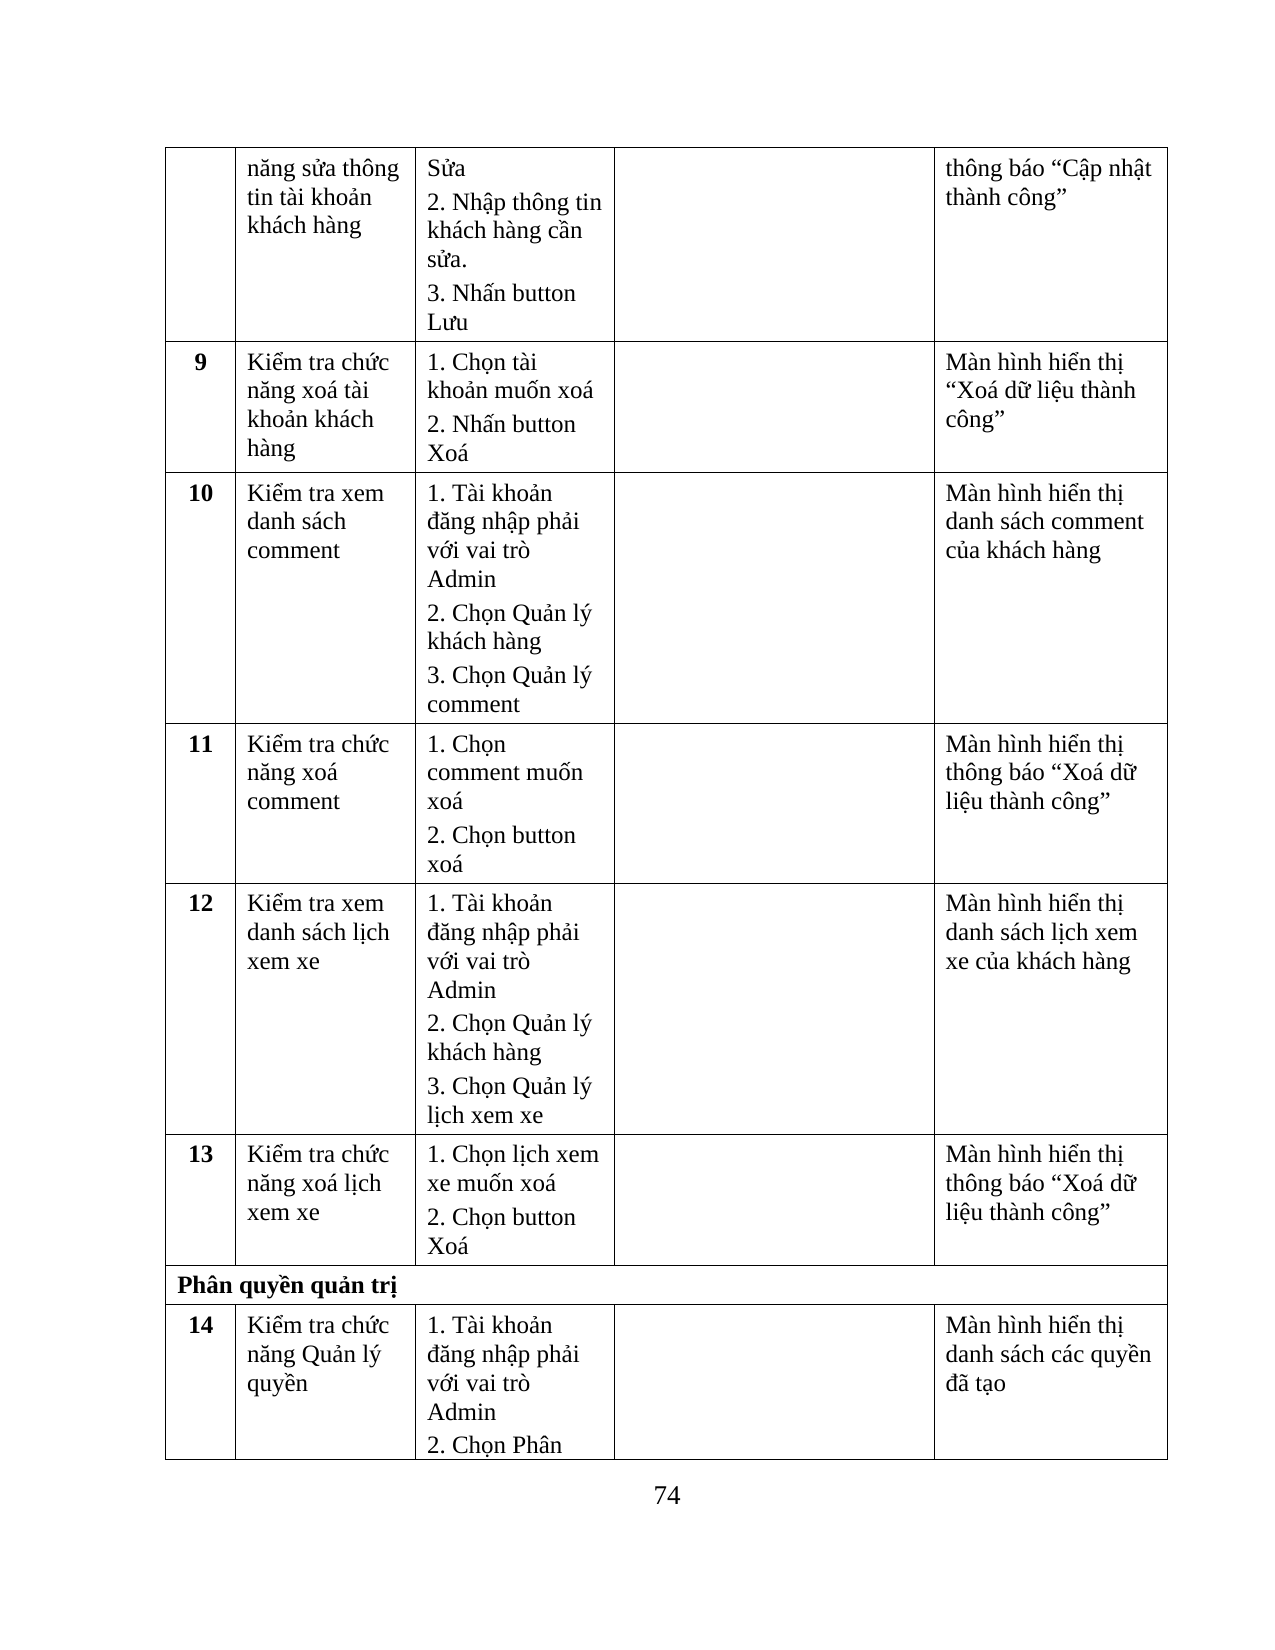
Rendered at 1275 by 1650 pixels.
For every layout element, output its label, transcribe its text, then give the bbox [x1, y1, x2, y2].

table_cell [236, 1305, 415, 1459]
table_cell 13 [166, 1135, 235, 1264]
table_cell 14 [166, 1305, 235, 1459]
table_cell [615, 342, 934, 472]
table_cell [236, 148, 415, 341]
table_cell 9 [166, 342, 235, 472]
table_cell [615, 724, 934, 882]
table_cell 1. Chọn comment muốn xoá 2. Chọn button xoá [416, 724, 614, 882]
table_cell Màn hình hiển thị thông báo “Xoá dữ liệu thành công” [935, 724, 1167, 882]
table_cell Kiểm tra chức năng xoá tài khoản khách hàng [236, 342, 415, 472]
table_cell Màn hình hiển thị danh sách comment của khách hàng [935, 473, 1167, 723]
table_cell 1. Tài khoản đăng nhập phải với vai trò Admin 2. Chọn Quản lý khách hàng 3. Chọn Quản lý lịch xem xe [416, 884, 614, 1133]
table_cell 1. Chọn tài khoản muốn xoá 2. Nhấn button Xoá [416, 342, 614, 472]
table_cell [416, 1305, 614, 1459]
table_cell [615, 884, 934, 1133]
table_cell [615, 148, 934, 341]
table_cell Màn hình hiển thị danh sách lịch xem xe của khách hàng [935, 884, 1167, 1133]
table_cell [416, 148, 614, 341]
table_cell 10 [166, 473, 235, 723]
table_cell Phân quyền quản trị [166, 1266, 1167, 1304]
table_cell Kiểm tra xem danh sách comment [236, 473, 415, 723]
table_cell 12 [166, 884, 235, 1133]
table_cell Kiểm tra chức năng xoá comment [236, 724, 415, 882]
table_cell [615, 1305, 934, 1459]
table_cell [935, 1305, 1167, 1459]
table_cell Kiểm tra xem danh sách lịch xem xe [236, 884, 415, 1133]
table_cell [935, 148, 1167, 341]
table_cell 1. Chọn lịch xem xe muốn xoá 2. Chọn button Xoá [416, 1135, 614, 1264]
table_cell 1. Tài khoản đăng nhập phải với vai trò Admin 2. Chọn Quản lý khách hàng 3. Chọn Quản lý comment [416, 473, 614, 723]
table_cell [615, 1135, 934, 1264]
table_cell [615, 473, 934, 723]
table_cell 8 [166, 148, 235, 341]
table_cell Màn hình hiển thị “Xoá dữ liệu thành công” [935, 342, 1167, 472]
table_cell 11 [166, 724, 235, 882]
table_cell Màn hình hiển thị thông báo “Xoá dữ liệu thành công” [935, 1135, 1167, 1264]
table_cell Kiểm tra chức năng xoá lịch xem xe [236, 1135, 415, 1264]
